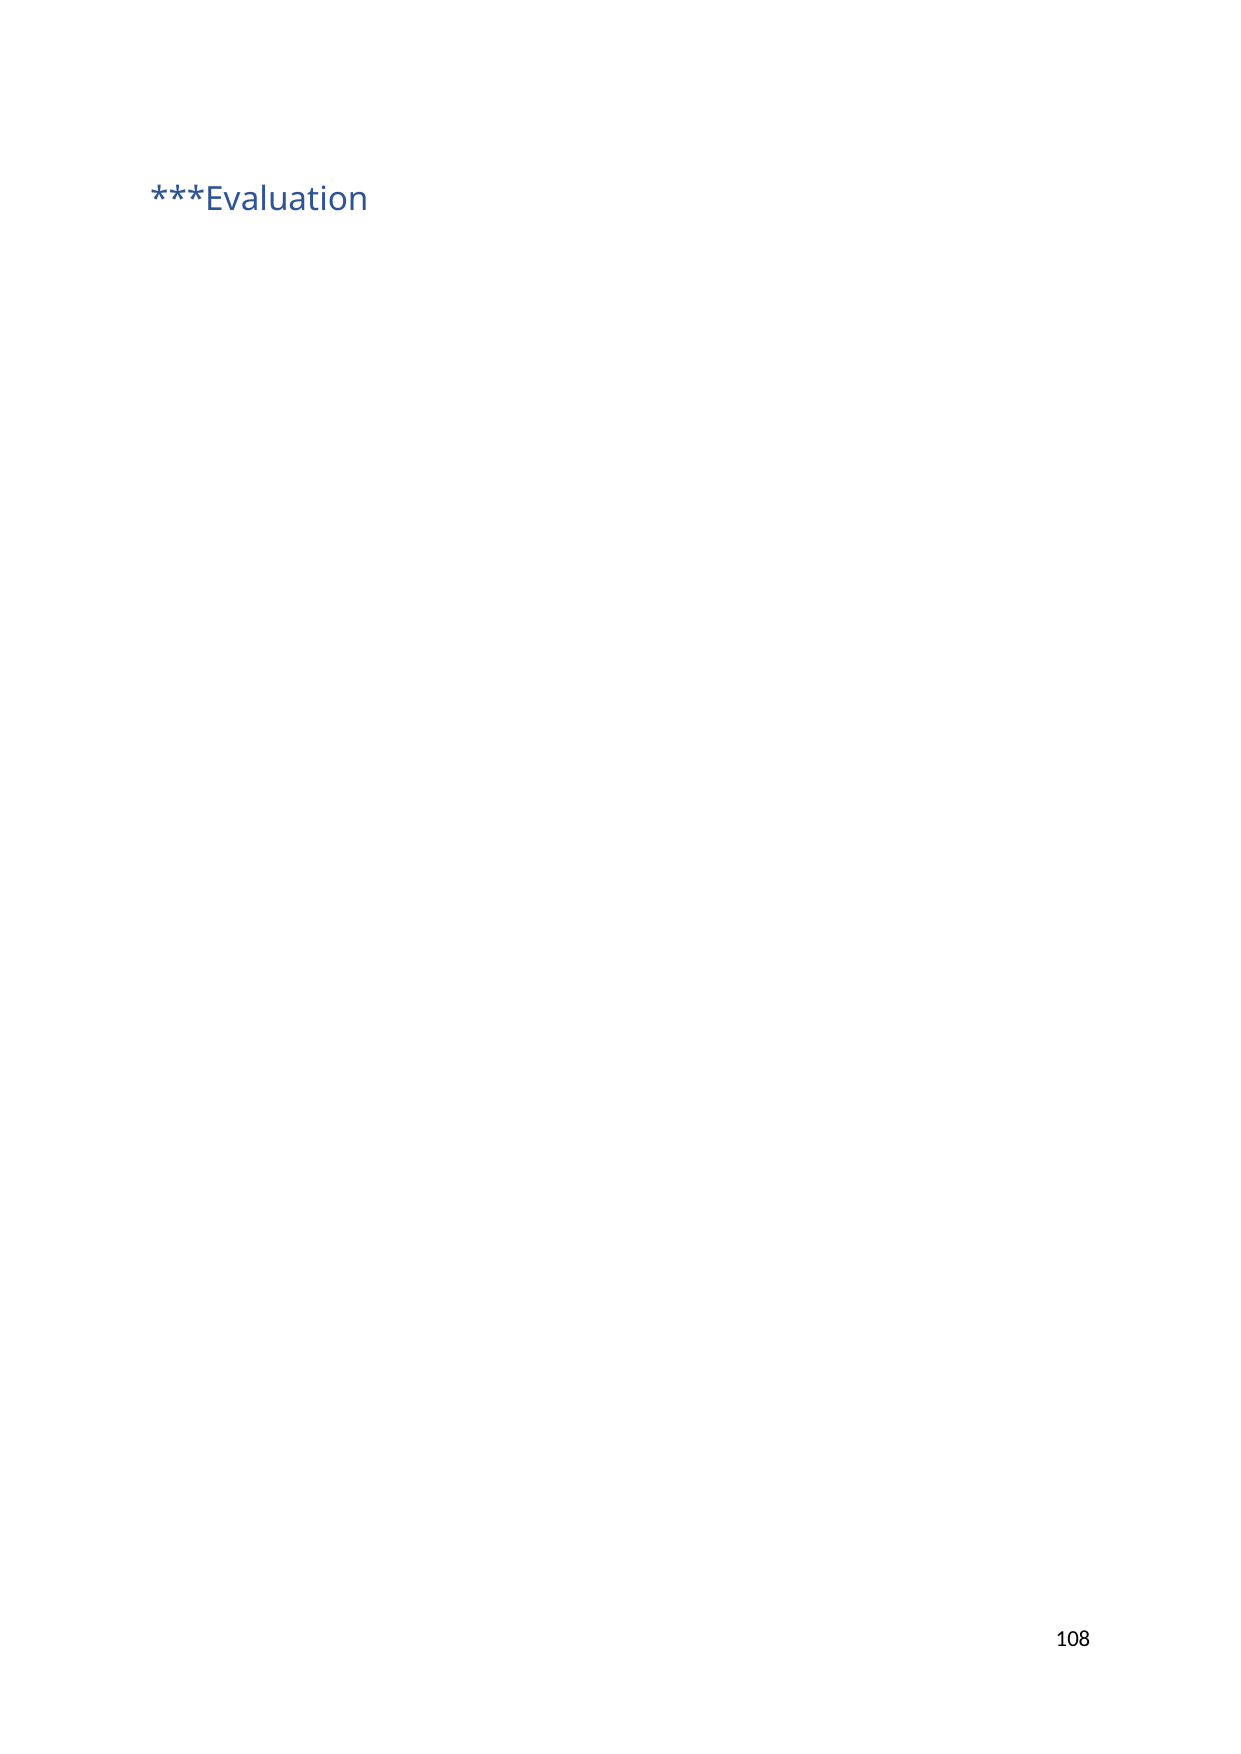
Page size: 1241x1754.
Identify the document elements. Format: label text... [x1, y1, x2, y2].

subtitle ***Evaluation [150, 175, 1090, 220]
